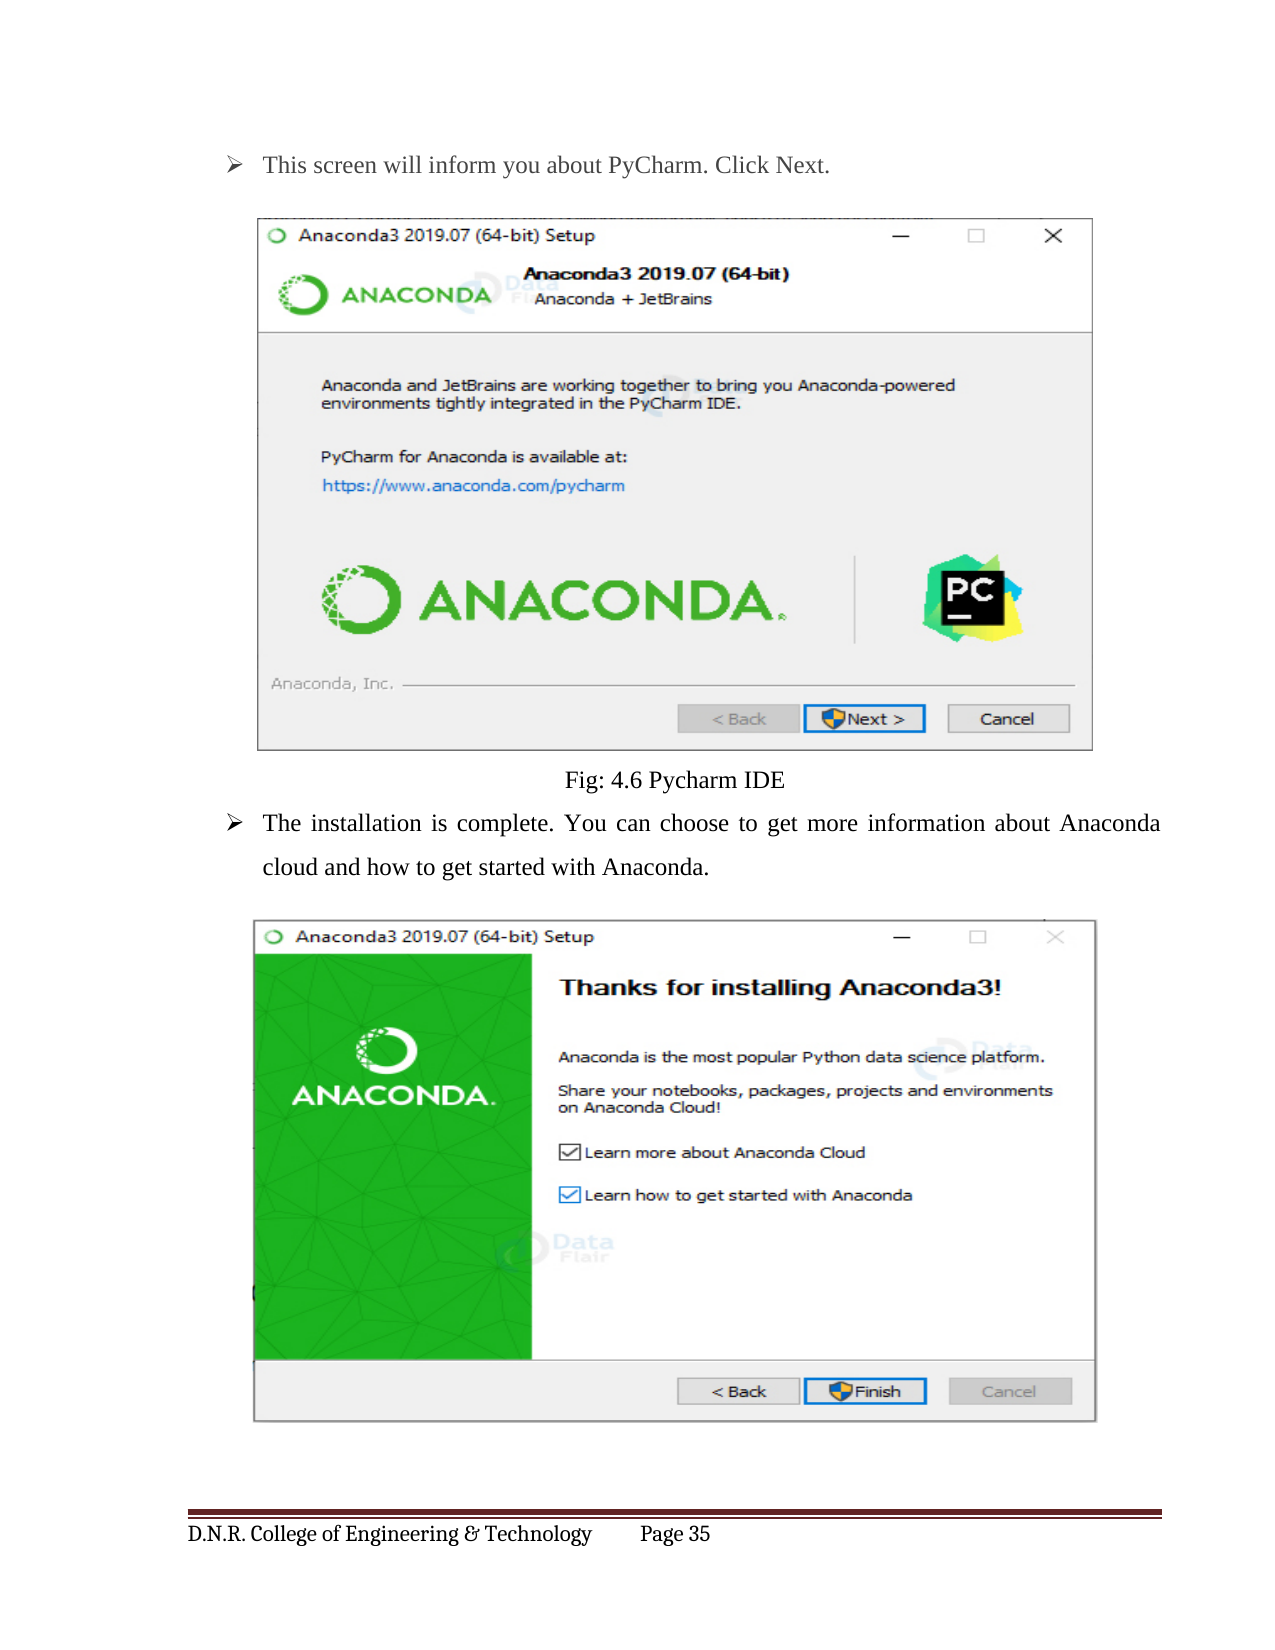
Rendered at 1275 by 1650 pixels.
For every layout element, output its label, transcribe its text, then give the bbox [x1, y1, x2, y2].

list The installation is complete. You can choose to get more information about Anaconda cloud and how to get started with Anaconda. [225, 808, 1162, 880]
text Fig: 4.6 Pycharm IDE [187, 765, 1162, 794]
picture [252, 919, 1098, 1423]
picture [257, 218, 1093, 751]
list This screen will inform you about PyCharm. Click Next. [225, 150, 1162, 179]
